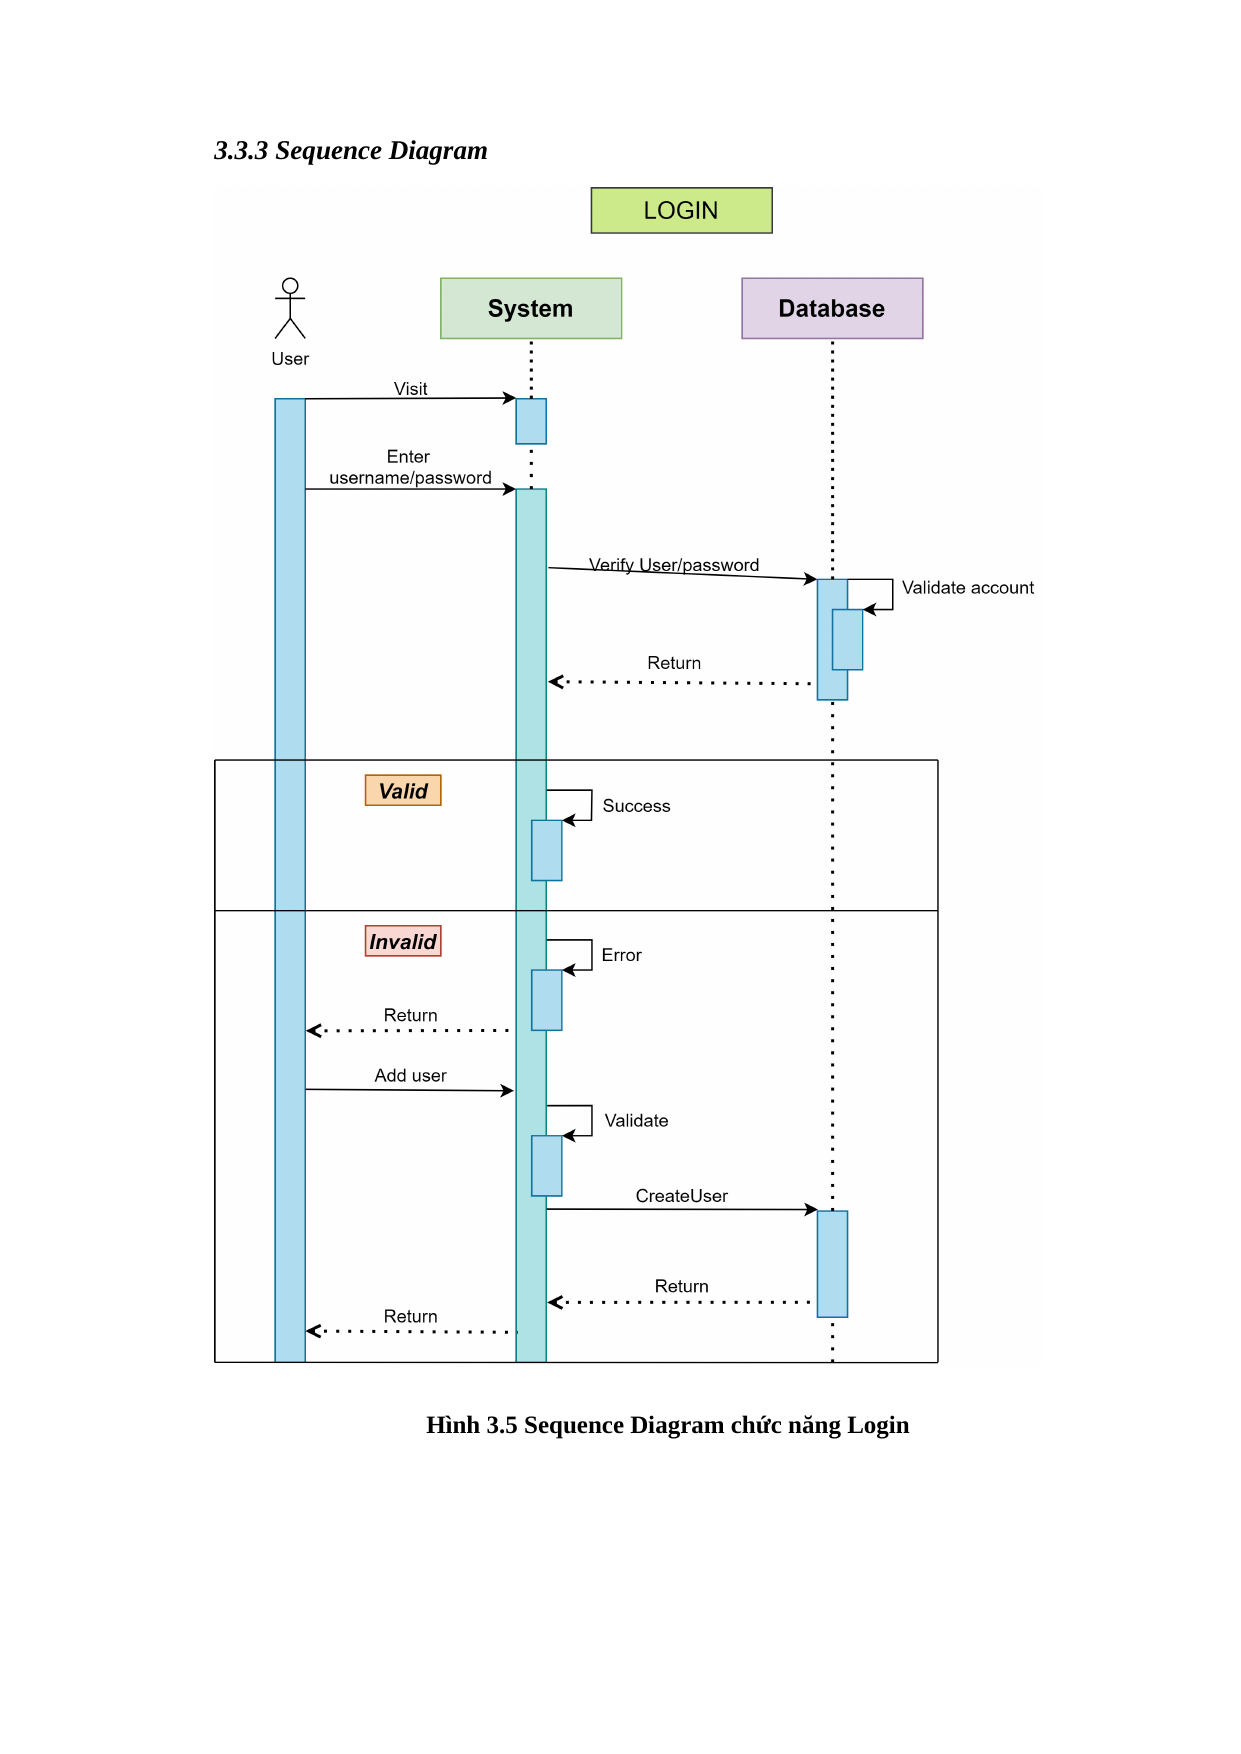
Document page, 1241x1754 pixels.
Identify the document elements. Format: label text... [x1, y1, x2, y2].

picture [214, 187, 1043, 1366]
subtitle Sequence Diagram [177, 131, 1122, 169]
